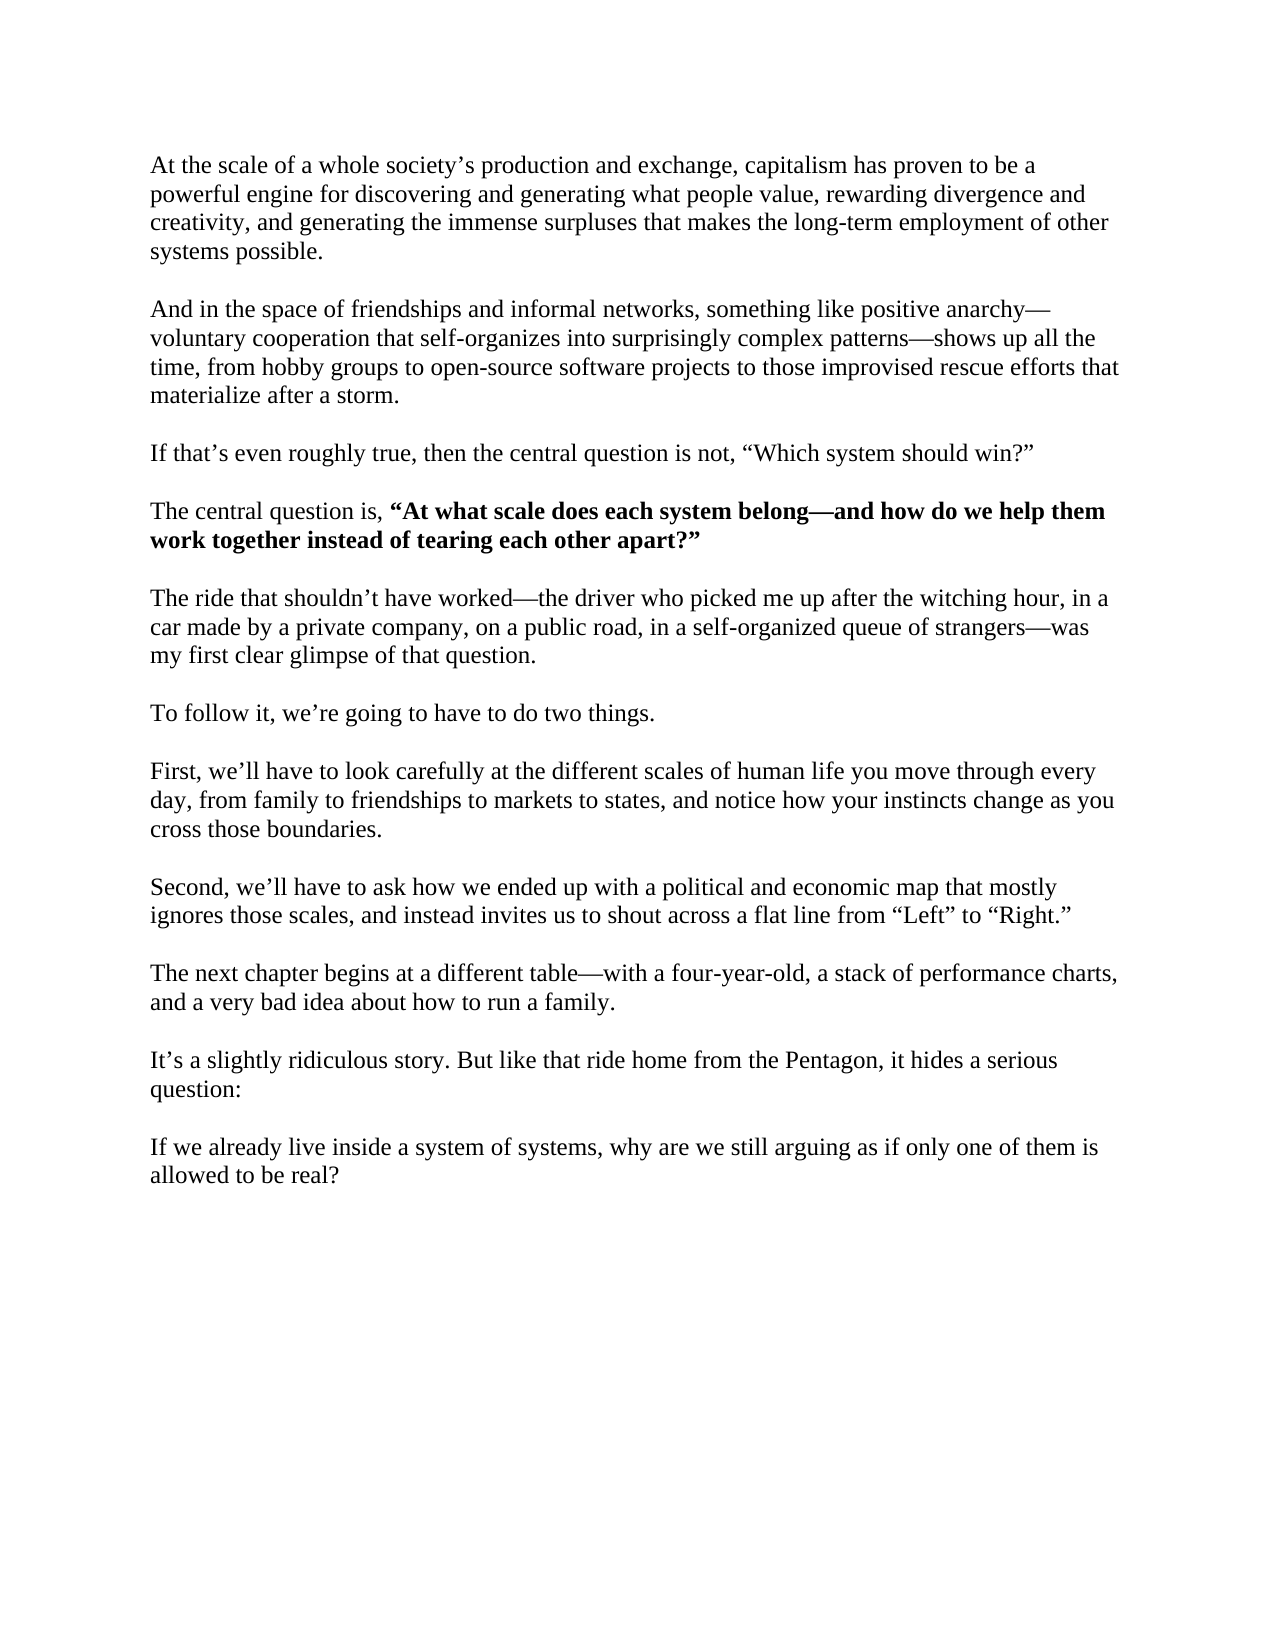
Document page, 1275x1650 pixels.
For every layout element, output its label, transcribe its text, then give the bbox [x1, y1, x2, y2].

text Second, we’ll have to ask how we ended up with a political and economic map that mostly ignores those scales, and instead invites us to shout across a flat line from “Left” to “Right.” [150, 872, 1125, 929]
text To follow it, we’re going to have to do two things. [150, 698, 1125, 727]
text First, we’ll have to look carefully at the different scales of human life you move through every day, from family to friendships to markets to states, and notice how your instincts change as you cross those boundaries. [150, 756, 1125, 842]
text The ride that shouldn’t have worked—the driver who picked me up after the witching hour, in a car made by a private company, on a public road, in a self-organized queue of strangers—was my first clear glimpse of that question. [150, 583, 1125, 669]
text If we already live inside a system of systems, why are we still arguing as if only one of them is allowed to be real? [150, 1132, 1125, 1189]
text At the scale of a whole society’s production and exchange, capitalism has proven to be a powerful engine for discovering and generating what people value, rewarding divergence and creativity, and generating the immense surpluses that makes the long-term employment of other systems possible. [150, 150, 1125, 265]
text The central question is, “At what scale does each system belong—and how do we help them work together instead of tearing each other apart?” [150, 496, 1125, 554]
text If that’s even roughly true, then the central question is not, “Which system should win?” [150, 438, 1125, 467]
text It’s a slightly ridiculous story. But like that ride home from the Pentagon, it hides a serious question: [150, 1045, 1125, 1102]
text And in the space of friendships and informal networks, something like positive anarchy—voluntary cooperation that self-organizes into surprisingly complex patterns—shows up all the time, from hobby groups to open-source software projects to those improvised rescue efforts that materialize after a storm. [150, 294, 1125, 409]
text The next chapter begins at a different table—with a four-year-old, a stack of performance charts, and a very bad idea about how to run a family. [150, 958, 1125, 1016]
